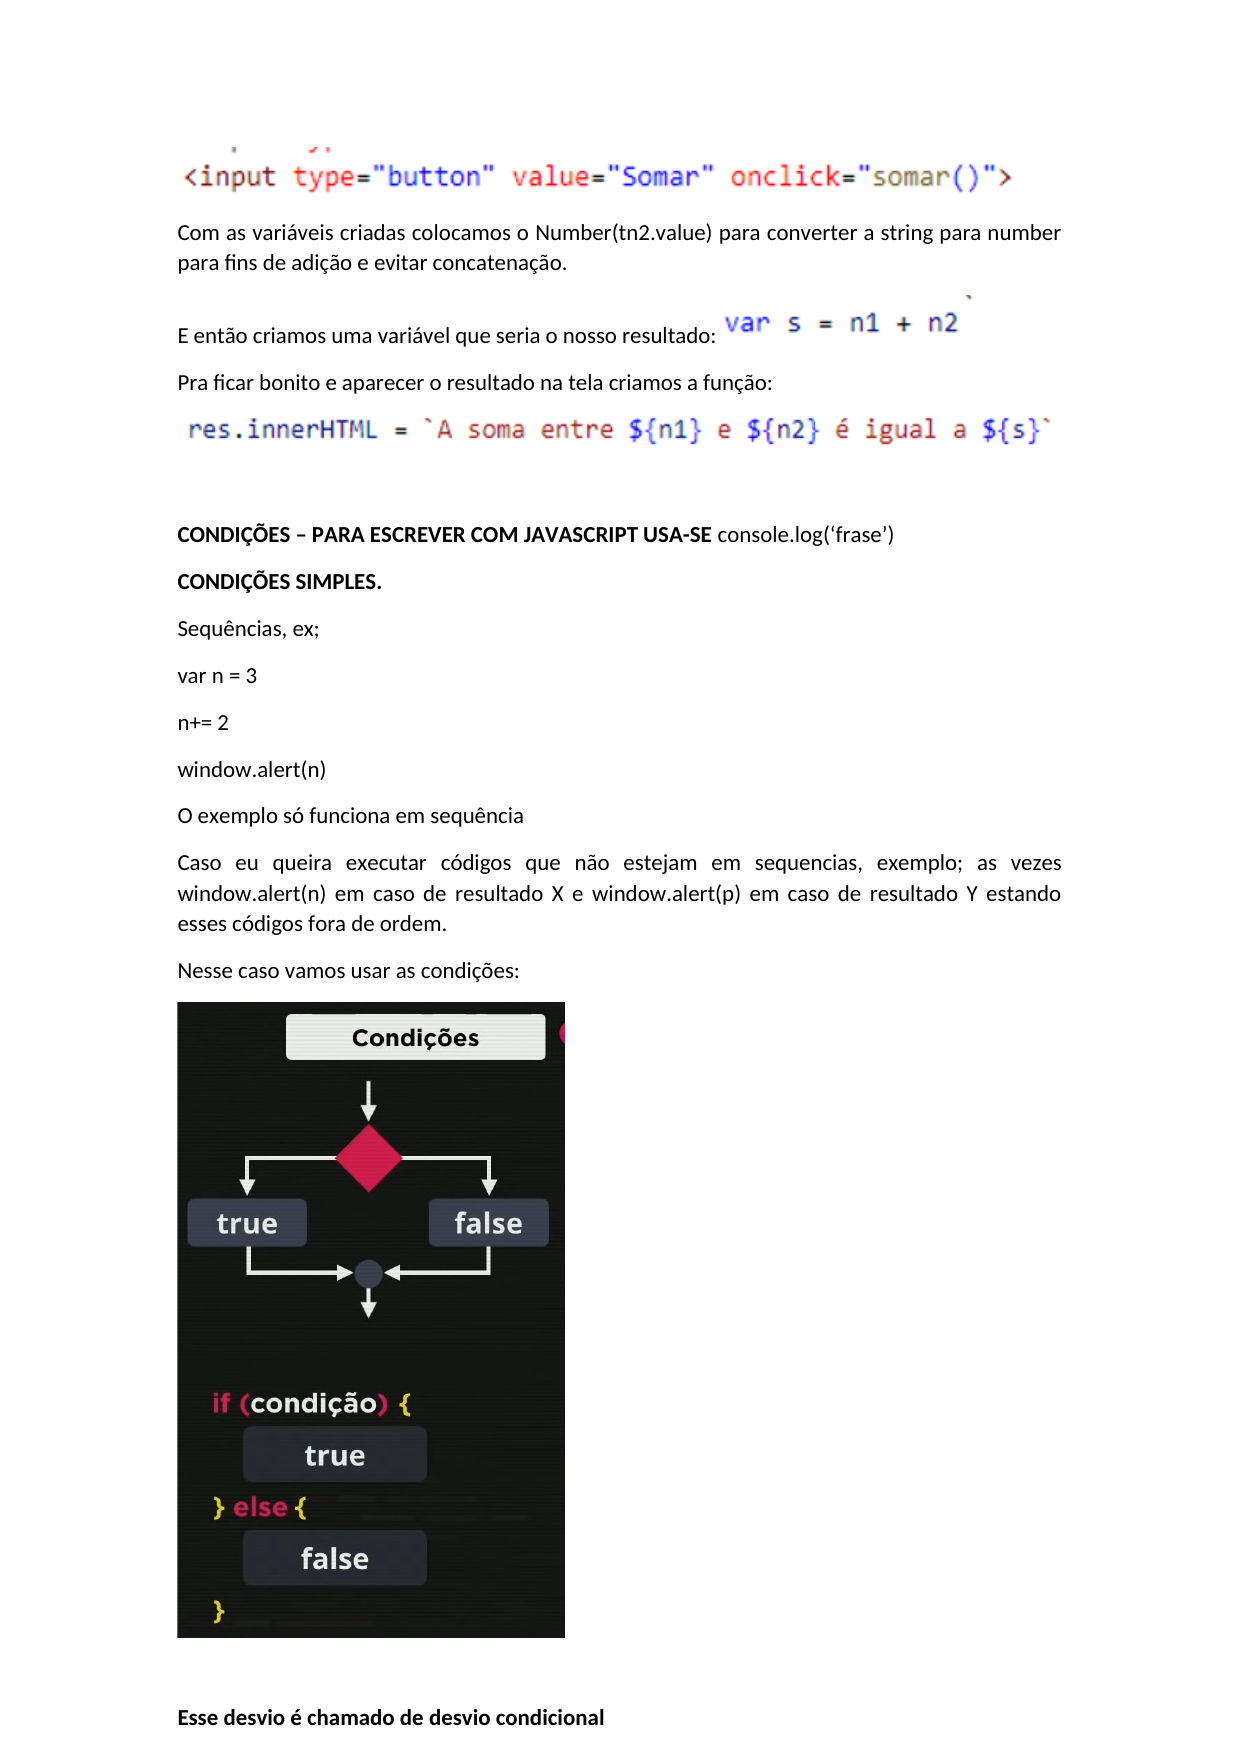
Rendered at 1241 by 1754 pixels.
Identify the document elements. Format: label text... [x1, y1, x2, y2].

text Com as variáveis criadas colocamos o Number(tn2.value) para converter a string para number para fins de adição e evitar concatenação. [177, 218, 1063, 276]
text window.alert(n) [177, 755, 1063, 783]
text Caso eu queira executar códigos que não estejam em sequencias, exemplo; as vezes window.alert(n) em caso de resultado X e window.alert(p) em caso de resultado Y estando esses códigos fora de ordem. [177, 848, 1063, 937]
text Esse desvio é chamado de desvio condicional [177, 1703, 1063, 1731]
text Pra ficar bonito e aparecer o resultado na tela criamos a função: [177, 368, 1063, 396]
picture [177, 415, 1063, 455]
text Nesse caso vamos usar as condições: [177, 956, 1063, 984]
picture [177, 1002, 565, 1638]
picture [722, 295, 982, 344]
text n+= 2 [177, 708, 1063, 736]
text O exemplo só funciona em sequência [177, 802, 1063, 830]
text CONDIÇÕES – PARA ESCREVER COM JAVASCRIPT USA-SE console.log(‘frase’) [177, 520, 1063, 548]
text var n = 3 [177, 661, 1063, 689]
text CONDIÇÕES SIMPLES. [177, 567, 1063, 595]
picture [177, 147, 1053, 200]
text Sequências, ex; [177, 614, 1063, 642]
